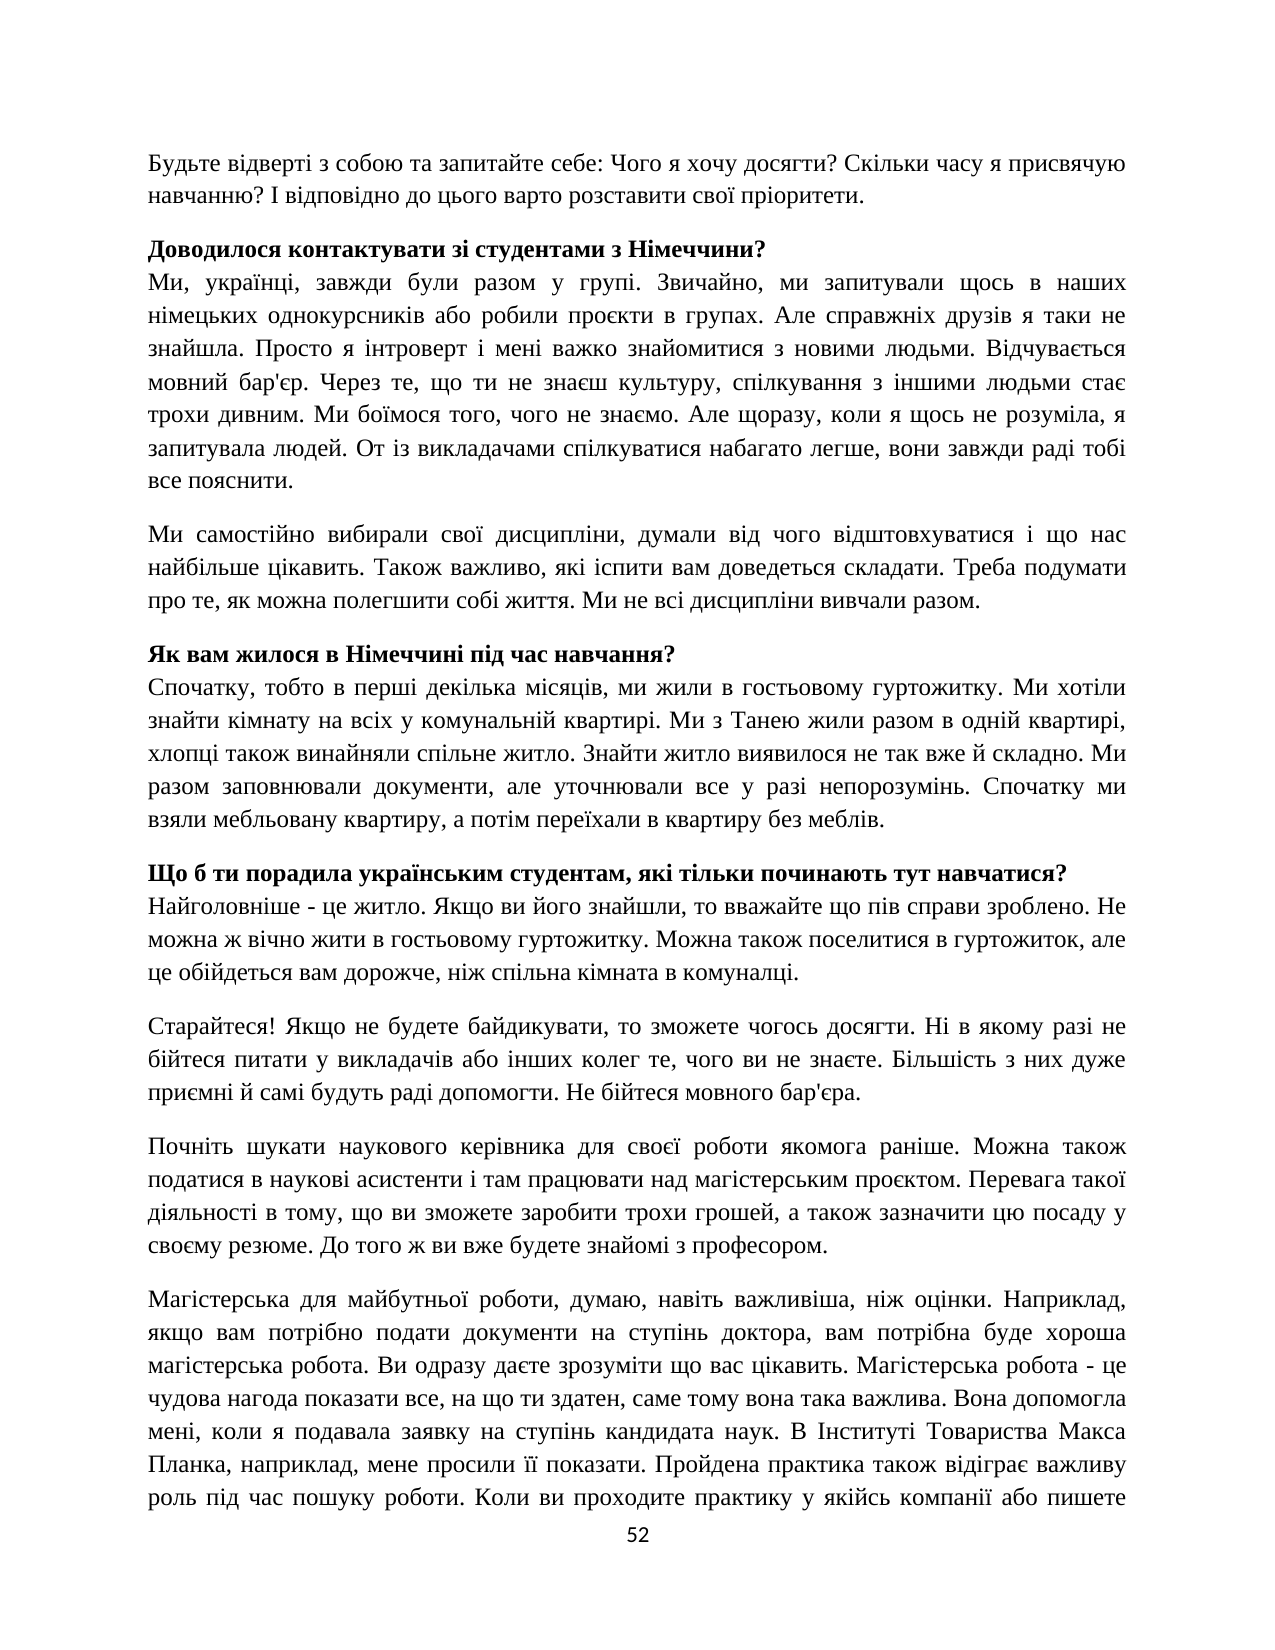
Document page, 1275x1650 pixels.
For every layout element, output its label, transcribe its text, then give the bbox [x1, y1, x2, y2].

text Доводилося контактувати зі студентами з Німеччини? [148, 234, 1127, 263]
text Ми, українці, завжди були разом у групі. Звичайно, ми запитували щось в наших німецьких однокурсників або робили проєкти в групах. Але справжніх друзів я таки не знайшла. Просто я інтроверт і мені важко знайомитися з новими людьми. Відчувається мовний бар'єр. Через те, що ти не знаєш культуру, спілкування з іншими людьми стає трохи дивним. Ми боїмося того, чого не знаємо. Але щоразу, коли я щось не розуміла, я запитувала людей. От із викладачами спілкуватися набагато легше, вони завжди раді тобі все пояснити. [148, 267, 1127, 494]
text Що б ти порадила українським студентам, які тільки починають тут навчатися? [148, 858, 1127, 887]
text Спочатку, тобто в перші декілька місяців, ми жили в гостьовому гуртожитку. Ми хотіли знайти кімнату на всіх у комунальній квартирі. Ми з Танею жили разом в одній квартирі, хлопці також винайняли спільне житло. Знайти житло виявилося не так вже й складно. Ми разом заповнювали документи, але уточнювали все у разі непорозумінь. Спочатку ми взяли мебльовану квартиру, а потім переїхали в квартиру без меблів. [148, 672, 1127, 833]
text Почніть шукати наукового керівника для своєї роботи якомога раніше. Можна також податися в наукові асистенти і там працювати над магістерським проєктом. Перевага такої діяльності в тому, що ви зможете заробити трохи грошей, а також зазначити цю посаду у своєму резюме. До того ж ви вже будете знайомі з професором. [148, 1131, 1127, 1259]
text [148, 1284, 1127, 1511]
text Як вам жилося в Німеччині під час навчання? [148, 639, 1127, 668]
text Найголовніше - це житло. Якщо ви його знайшли, то вважайте що пів справи зроблено. Не можна ж вічно жити в гостьовому гуртожитку. Можна також поселитися в гуртожиток, але це обійдеться вам дорожче, ніж спільна кімната в комуналці. [148, 891, 1127, 986]
text Старайтеся! Якщо не будете байдикувати, то зможете чогось досягти. Ні в якому разі не бійтеся питати у викладачів або інших колег те, чого ви не знаєте. Більшість з них дуже приємні й самі будуть раді допомогти. Не бійтеся мовного бар'єра. [148, 1011, 1127, 1106]
text Ми самостійно вибирали свої дисципліни, думали від чого відштовхуватися і що нас найбільше цікавить. Також важливо, які іспити вам доведеться складати. Треба подумати про те, як можна полегшити собі життя. Ми не всі дисципліни вивчали разом. [148, 519, 1127, 614]
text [148, 148, 1127, 209]
